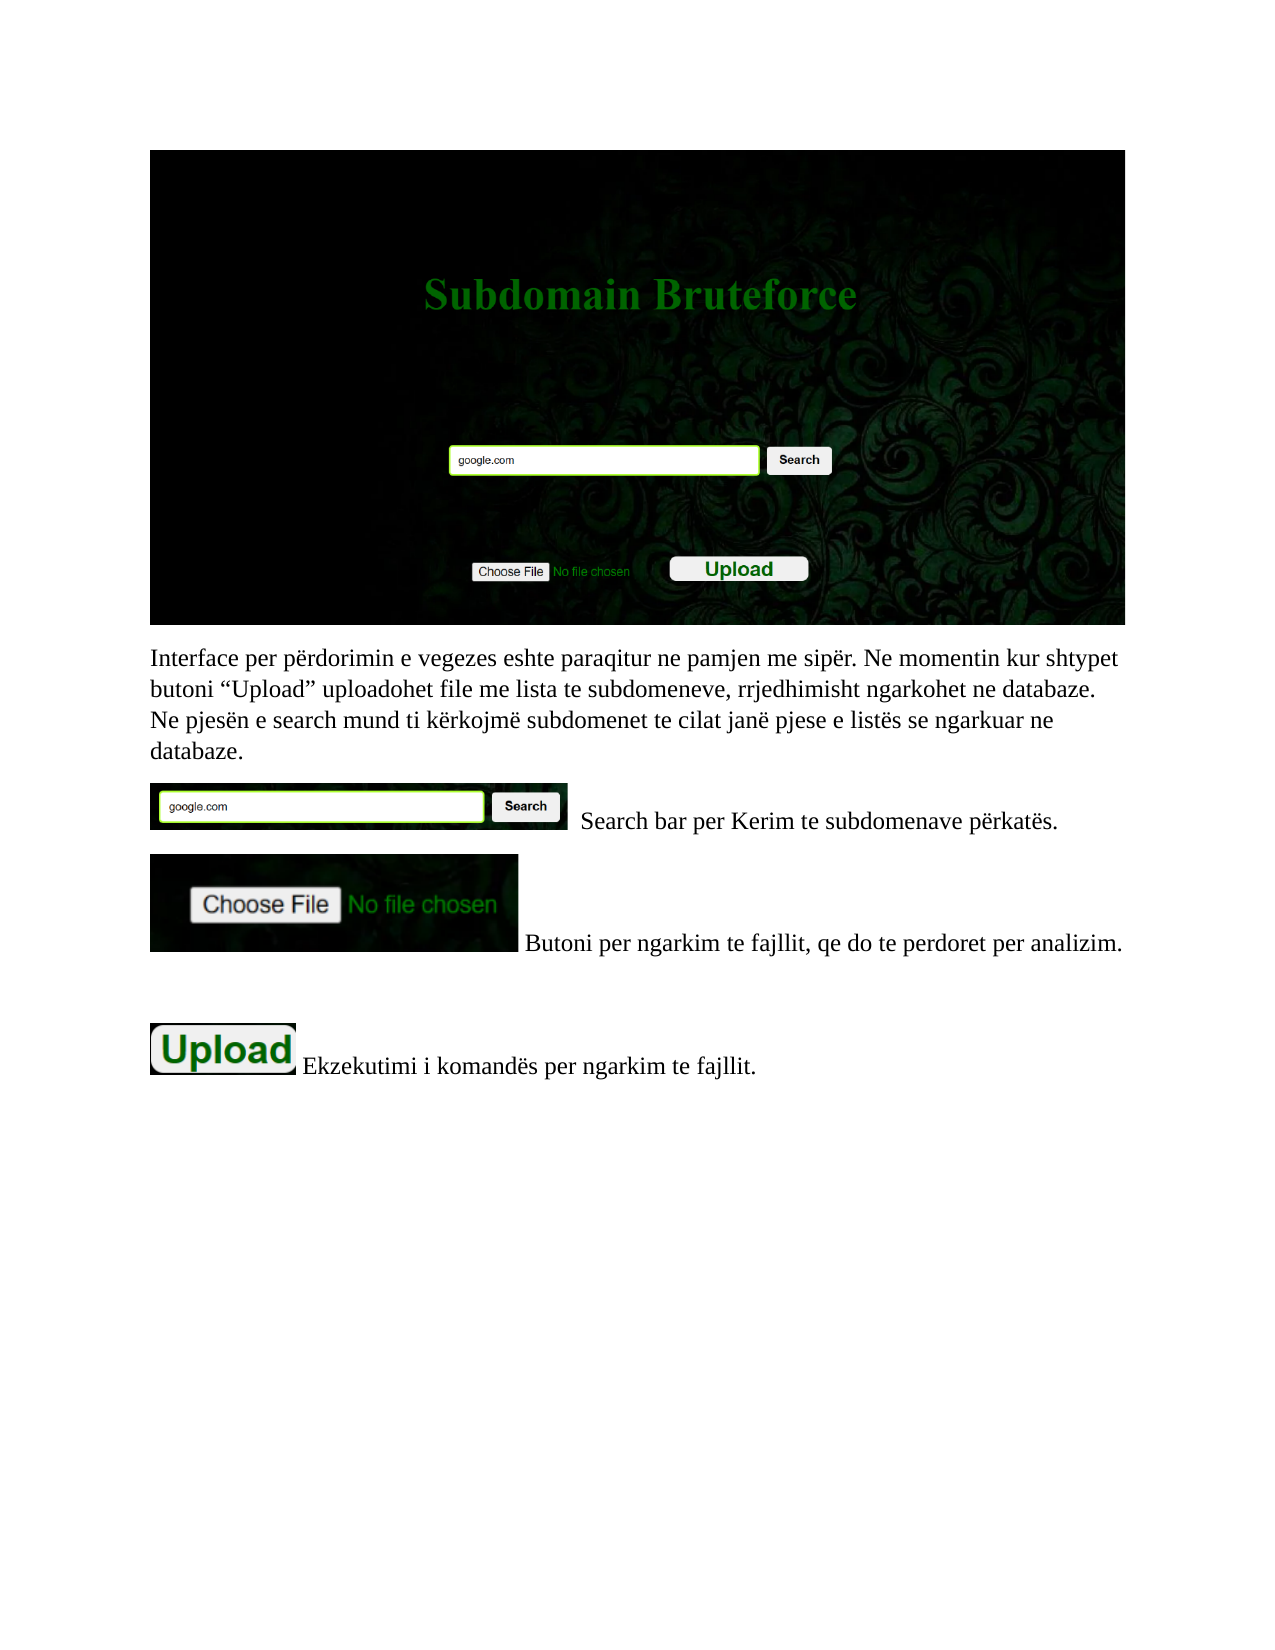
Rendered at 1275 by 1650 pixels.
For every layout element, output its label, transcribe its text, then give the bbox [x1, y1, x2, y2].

text Ekzekutimi i komandës per ngarkim te fajllit. [150, 1023, 1125, 1079]
picture [150, 854, 519, 952]
text Interface per përdorimin e vegezes eshte paraqitur ne pamjen me sipër. Ne momentin kur shtypet butoni “Upload” uploadohet file me lista te subdomeneve, rrjedhimisht ngarkohet ne databaze. Ne pjesën e search mund ti kërkojmë subdomenet te cilat janë pjese e listës se ngarkuar ne databaze. [150, 643, 1125, 765]
picture [150, 1023, 296, 1075]
picture [150, 150, 1125, 625]
picture [150, 783, 568, 830]
